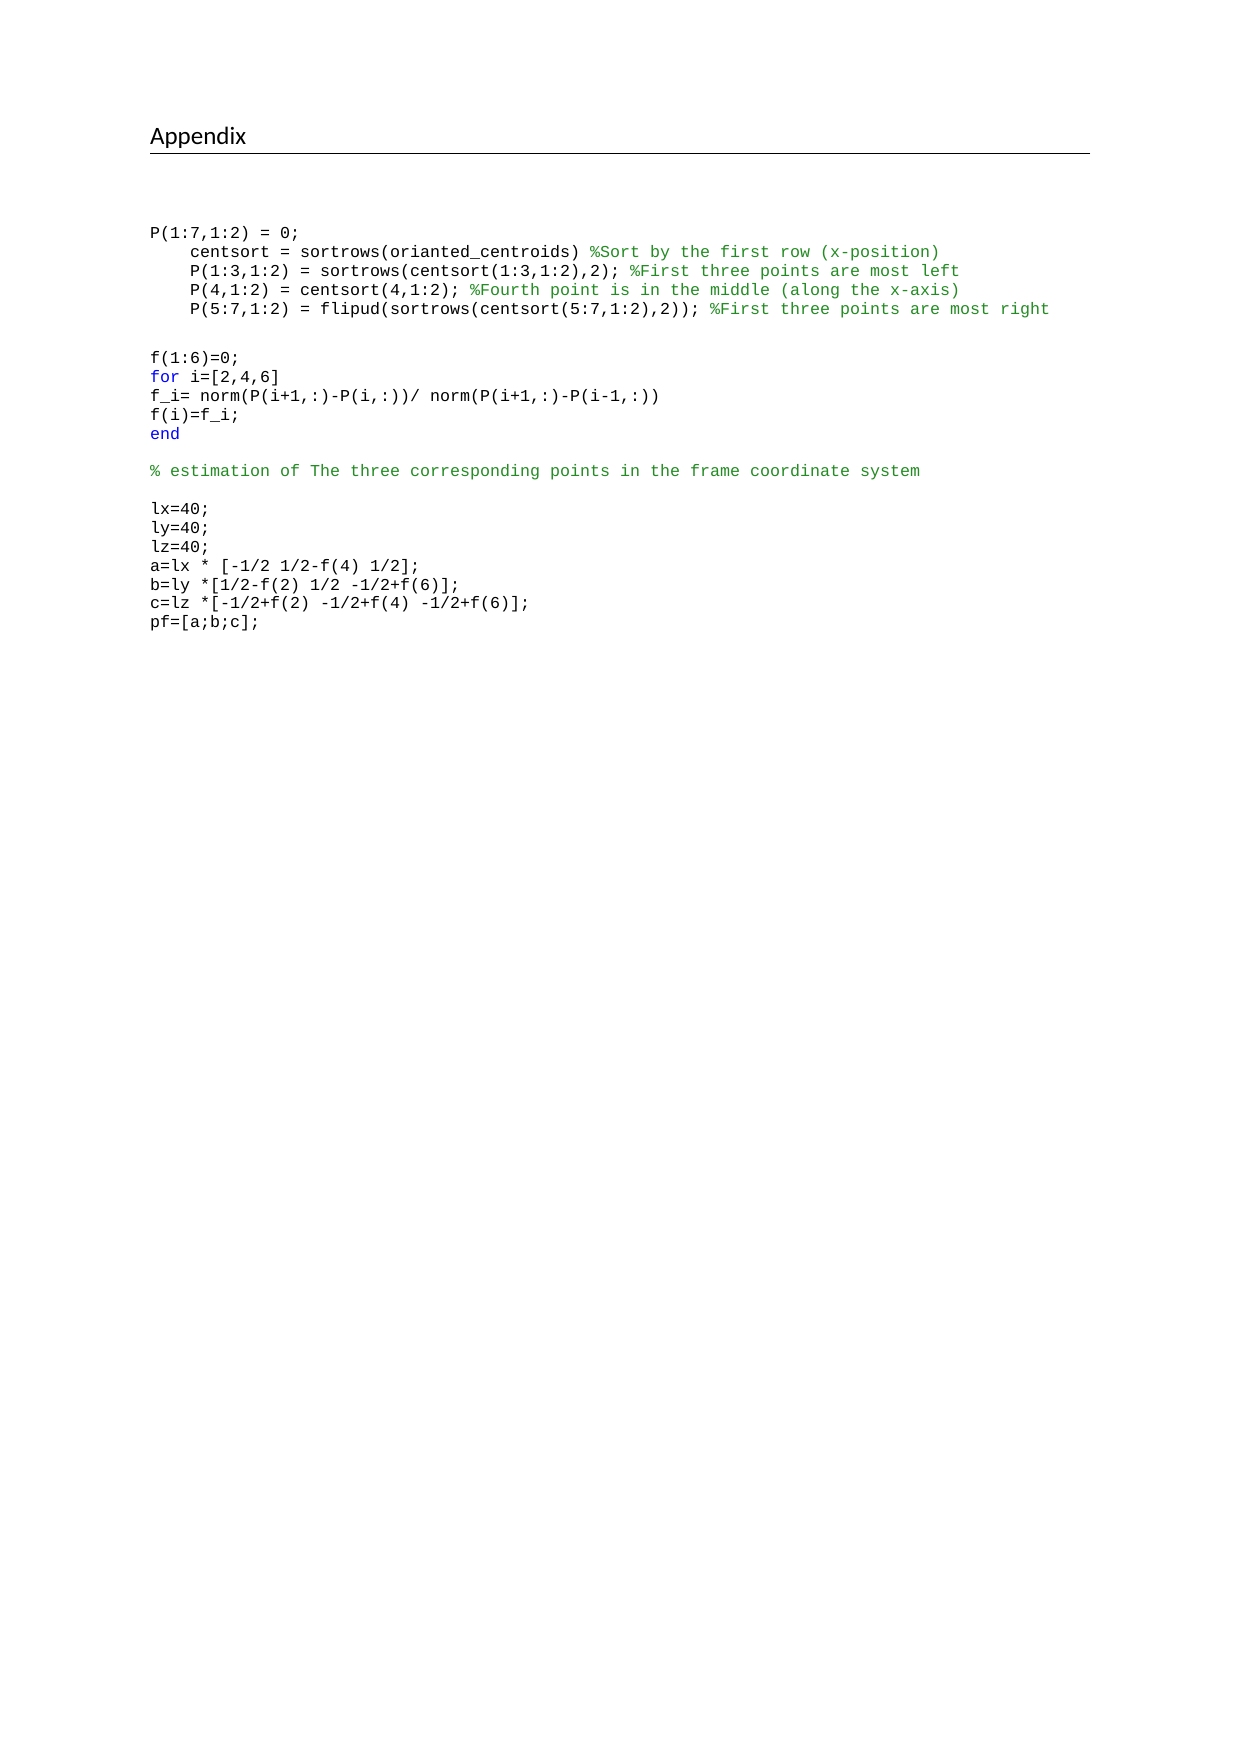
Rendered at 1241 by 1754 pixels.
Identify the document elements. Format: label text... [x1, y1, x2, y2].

text lz=40; [150, 538, 1090, 557]
text f(i)=f_i; [150, 406, 1090, 425]
text lx=40; [150, 501, 1090, 519]
text P(4,1:2) = centsort(4,1:2); %Fourth point is in the middle (along the x-axis) [150, 282, 1090, 300]
text f(1:6)=0; [150, 350, 1090, 369]
text % estimation of The three corresponding points in the frame coordinate system [150, 463, 1090, 482]
text ly=40; [150, 519, 1090, 538]
text centsort = sortrows(orianted_centroids) %Sort by the first row (x-position) [150, 244, 1090, 263]
text b=ly *[1/2-f(2) 1/2 -1/2+f(6)]; [150, 576, 1090, 595]
text a=lx * [-1/2 1/2-f(4) 1/2]; [150, 557, 1090, 576]
text c=lz *[-1/2+f(2) -1/2+f(4) -1/2+f(6)]; [150, 595, 1090, 614]
text P(1:3,1:2) = sortrows(centsort(1:3,1:2),2); %First three points are most left [150, 263, 1090, 282]
text for i=[2,4,6] [150, 369, 1090, 387]
text P(5:7,1:2) = flipud(sortrows(centsort(5:7,1:2),2)); %First three points are most right [150, 300, 1090, 319]
text end [150, 425, 1090, 444]
text P(1:7,1:2) = 0; [150, 225, 1090, 244]
text f_i= norm(P(i+1,:)-P(i,:))/ norm(P(i+1,:)-P(i-1,:)) [150, 387, 1090, 406]
text pf=[a;b;c]; [150, 614, 1090, 633]
